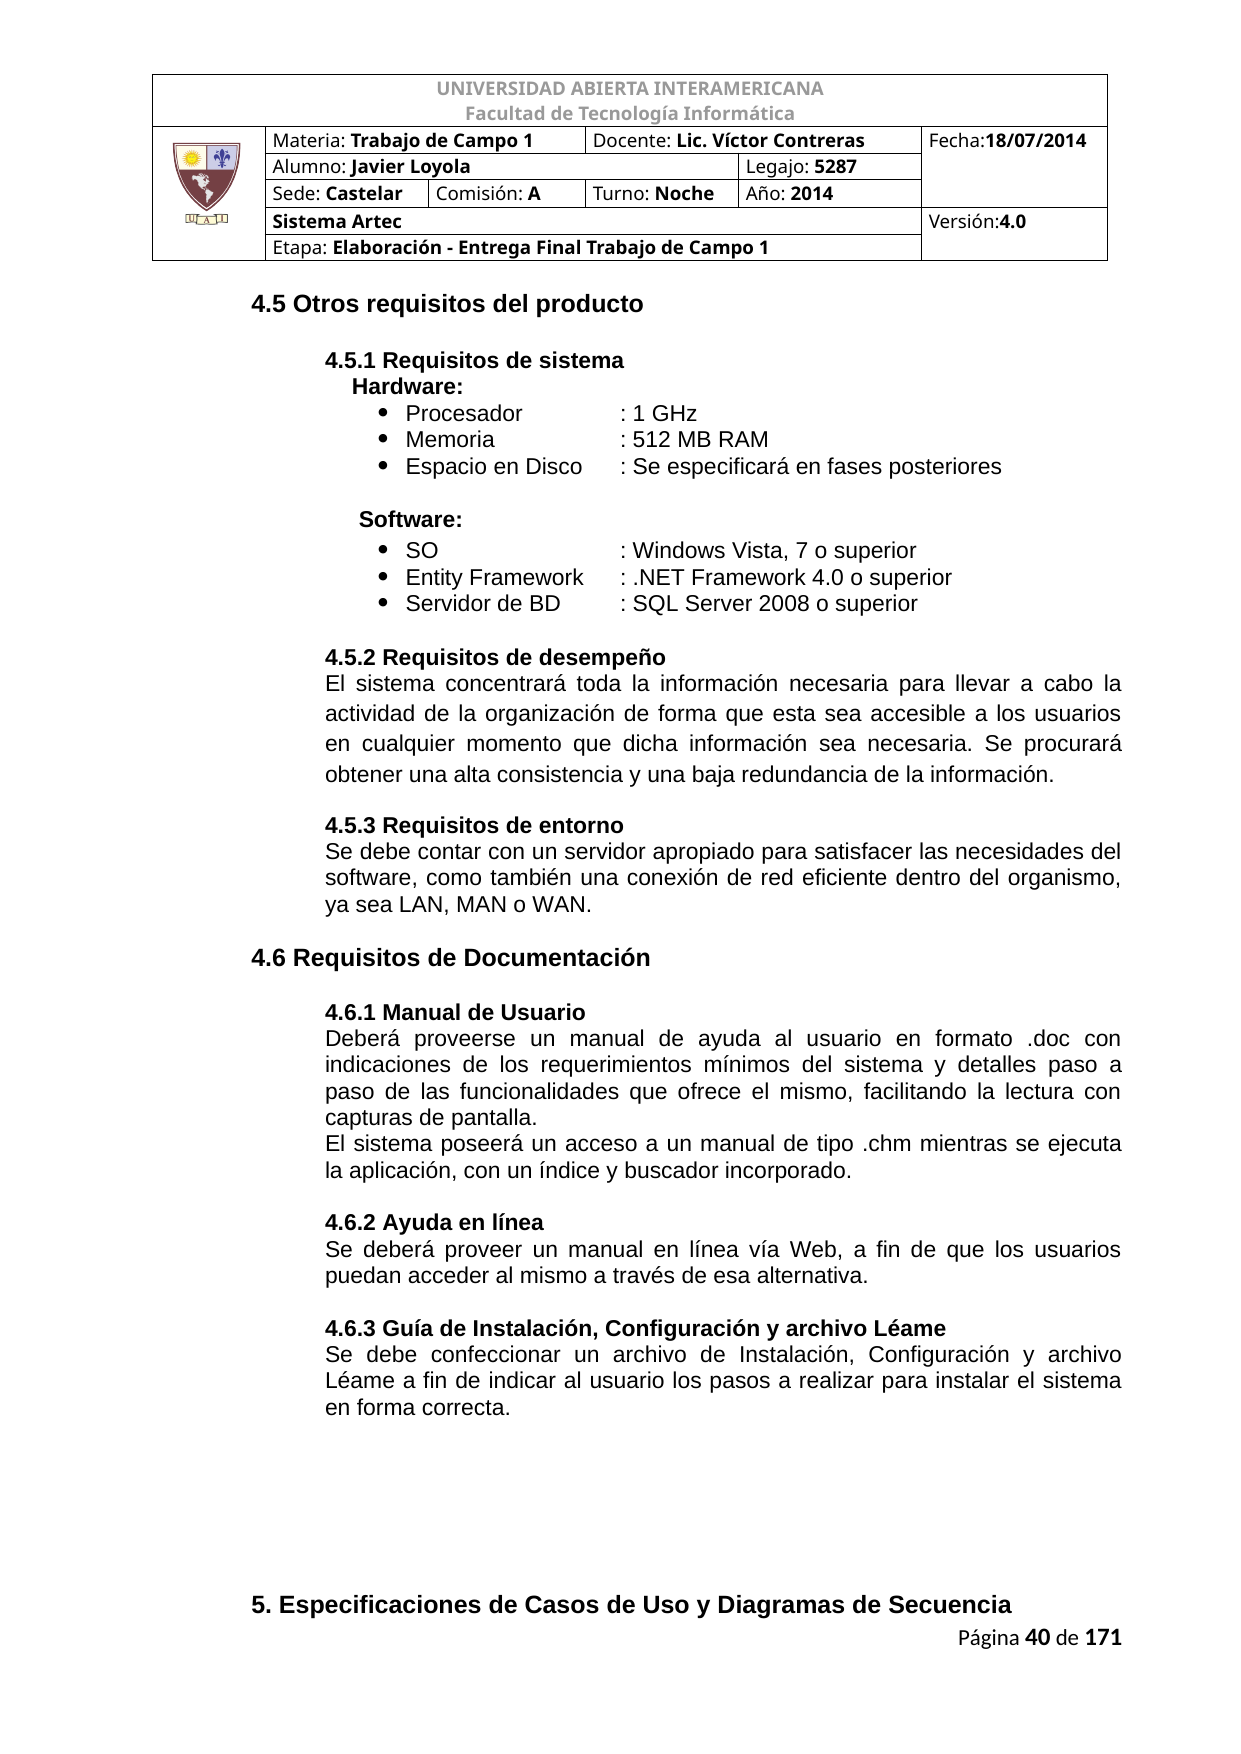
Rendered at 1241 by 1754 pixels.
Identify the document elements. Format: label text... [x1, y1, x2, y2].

text 4.6.3 Guía de Instalación, Configuración y archivo Léame [325, 1315, 1122, 1341]
text Se debe confeccionar un archivo de Instalación, Configuración y archivo Léame a fin de indicar al usuario los pasos a realizar para instalar el sistema en forma correcta. [325, 1341, 1122, 1420]
text 4.5.3 Requisitos de entorno [325, 812, 1122, 838]
text 4.5.2 Requisitos de desempeño [325, 644, 1122, 670]
text Se debe contar con un servidor apropiado para satisfacer las necesidades del software, como también una conexión de red eficiente dentro del organismo, ya sea LAN, MAN o WAN. [325, 838, 1122, 917]
text 4.5.1 Requisitos de sistema [325, 347, 1122, 373]
text Deberá proveerse un manual de ayuda al usuario en formato .doc con indicaciones de los requerimientos mínimos del sistema y detalles paso a paso de las funcionalidades que ofrece el mismo, facilitando la lectura con capturas de pantalla. [325, 1025, 1122, 1130]
text 4.6 Requisitos de Documentación [251, 943, 1122, 972]
list Entity Framework : .NET Framework 4.0 o superior [378, 563, 1122, 590]
list Memoria : 512 MB RAM [378, 426, 1122, 453]
picture [157, 136, 257, 228]
list Procesador : 1 GHz [378, 399, 1122, 426]
text El sistema concentrará toda la información necesaria para llevar a cabo la actividad de la organización de forma que esta sea accesible a los usuarios en cualquier momento que dicha información sea necesaria. Se procurará obtener una alta consistencia y una baja redundancia de la información. [325, 670, 1122, 787]
text El sistema poseerá un acceso a un manual de tipo .chm mientras se ejecuta la aplicación, con un índice y buscador incorporado. [325, 1130, 1122, 1183]
text Se deberá proveer un manual en línea vía Web, a fin de que los usuarios puedan acceder al mismo a través de esa alternativa. [325, 1236, 1122, 1288]
text Software: [358, 506, 1122, 533]
list SO : Windows Vista, 7 o superior [378, 537, 1122, 563]
text 4.6.2 Ayuda en línea [325, 1209, 1122, 1236]
list Servidor de BD : SQL Server 2008 o superior [378, 590, 1122, 617]
list Espacio en Disco : Se especificará en fases posteriores [378, 453, 1122, 480]
text Hardware: [325, 373, 1122, 399]
text 4.6.1 Manual de Usuario [325, 998, 1122, 1025]
text 4.5 Otros requisitos del producto [251, 289, 1122, 318]
text 5. Especificaciones de Casos de Uso y Diagramas de Secuencia [251, 1590, 1122, 1619]
